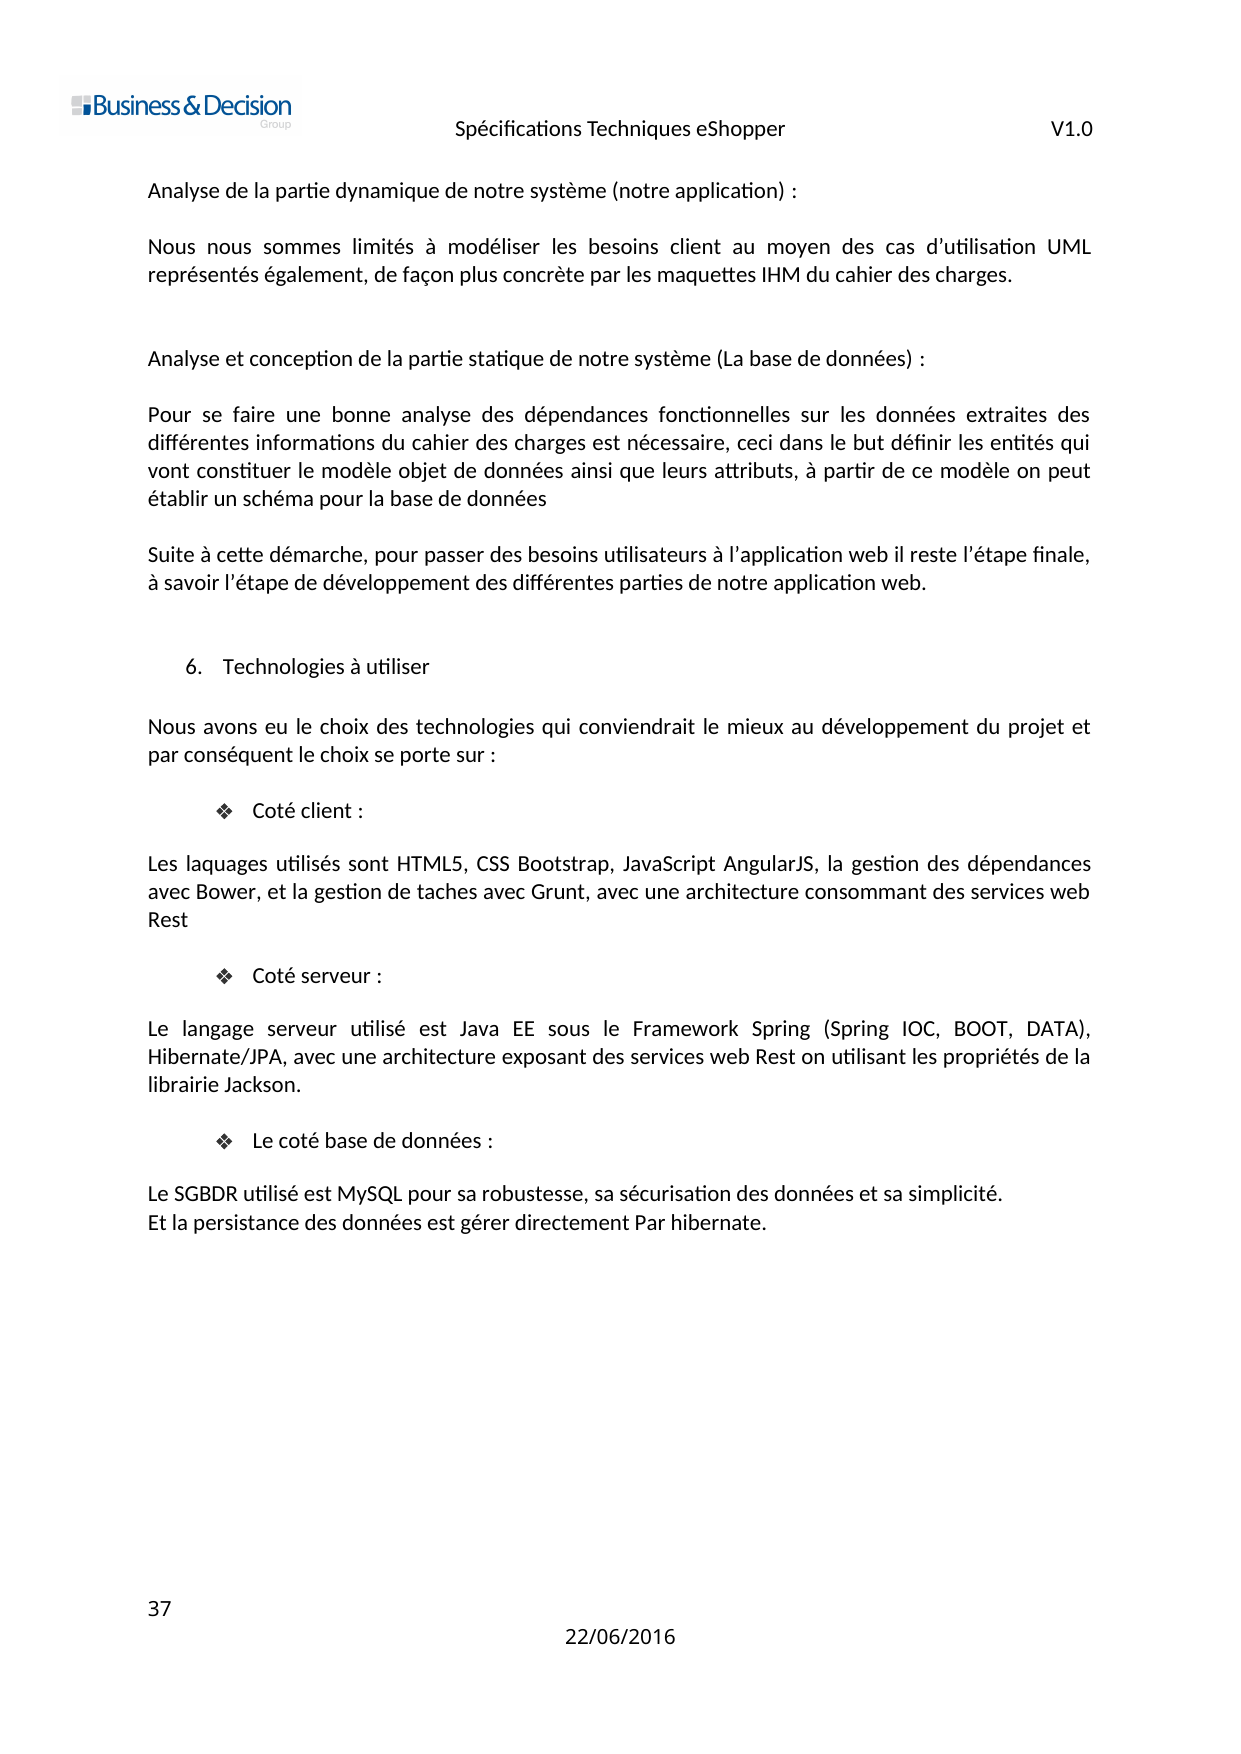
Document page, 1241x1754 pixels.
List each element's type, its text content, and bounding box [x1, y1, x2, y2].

text Analyse et conception de la partie statique de notre système (La base de données) : [148, 344, 1092, 372]
list Coté client : [215, 796, 1092, 824]
text Analyse de la partie dynamique de notre système (notre application) : [148, 176, 1092, 204]
text Nous avons eu le choix des technologies qui conviendrait le mieux au développement du projet et par conséquent le choix se porte sur : [148, 712, 1092, 768]
list Coté serveur : [215, 961, 1092, 989]
text Nous nous sommes limités à modéliser les besoins client au moyen des cas d’utilisation UML représentés également, de façon plus concrète par les maquettes IHM du cahier des charges. [148, 232, 1092, 288]
text Et la persistance des données est gérer directement Par hibernate. [148, 1208, 1092, 1236]
picture [59, 75, 303, 136]
text Les laquages utilisés sont HTML5, CSS Bootstrap, JavaScript AngularJS, la gestion des dépendances avec Bower, et la gestion de taches avec Grunt, avec une architecture consommant des services web Rest [148, 849, 1092, 933]
text Le langage serveur utilisé est Java EE sous le Framework Spring (Spring IOC, BOOT, DATA), Hibernate/JPA, avec une architecture exposant des services web Rest on utilisant les propriétés de la librairie Jackson. [148, 1014, 1092, 1098]
text Suite à cette démarche, pour passer des besoins utilisateurs à l’application web il reste l’étape finale, à savoir l’étape de développement des différentes parties de notre application web. [148, 540, 1092, 596]
subtitle Technologies à utiliser [185, 652, 1092, 680]
text Le SGBDR utilisé est MySQL pour sa robustesse, sa sécurisation des données et sa simplicité. [148, 1179, 1092, 1208]
text Pour se faire une bonne analyse des dépendances fonctionnelles sur les données extraites des différentes informations du cahier des charges est nécessaire, ceci dans le but définir les entités qui vont constituer le modèle objet de données ainsi que leurs attributs, à partir de ce modèle on peut établir un schéma pour la base de données [148, 400, 1092, 512]
list Le coté base de données : [215, 1127, 1092, 1154]
